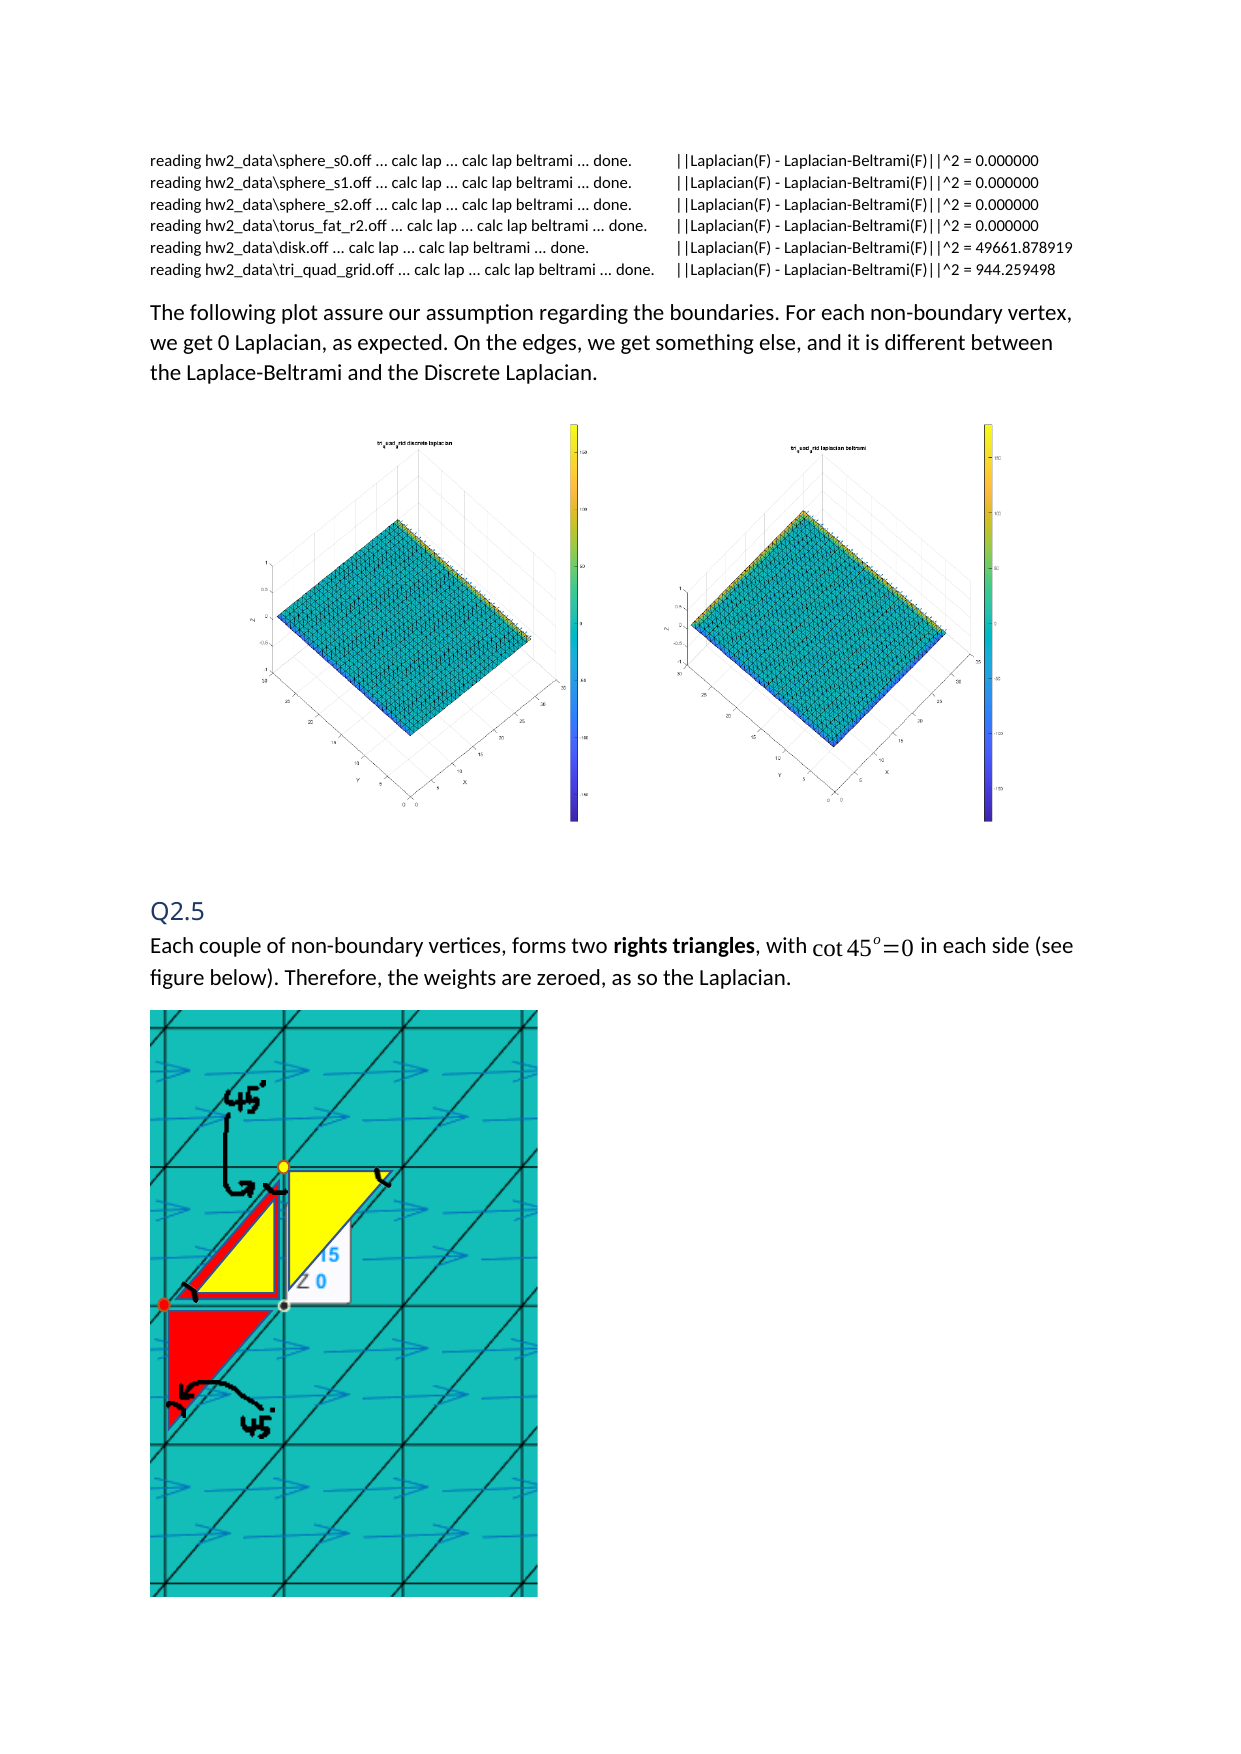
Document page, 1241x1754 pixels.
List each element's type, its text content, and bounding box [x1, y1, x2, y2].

picture [150, 1010, 538, 1597]
picture [150, 388, 1091, 875]
text Each couple of non-boundary vertices, forms two rights triangles, with in each side (see figure below). Therefore, the weights are zeroed, as so the Laplacian. [150, 930, 1090, 991]
subtitle Q2.5 [150, 893, 1090, 927]
text The following plot assure our assumption regarding the boundaries. For each non-boundary vertex, we get 0 Laplacian, as expected. On the edges, we get something else, and it is different between the Laplace-Beltrami and the Discrete Laplacian. [150, 298, 1090, 388]
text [150, 150, 1090, 280]
picture [150, 1351, 167, 1395]
